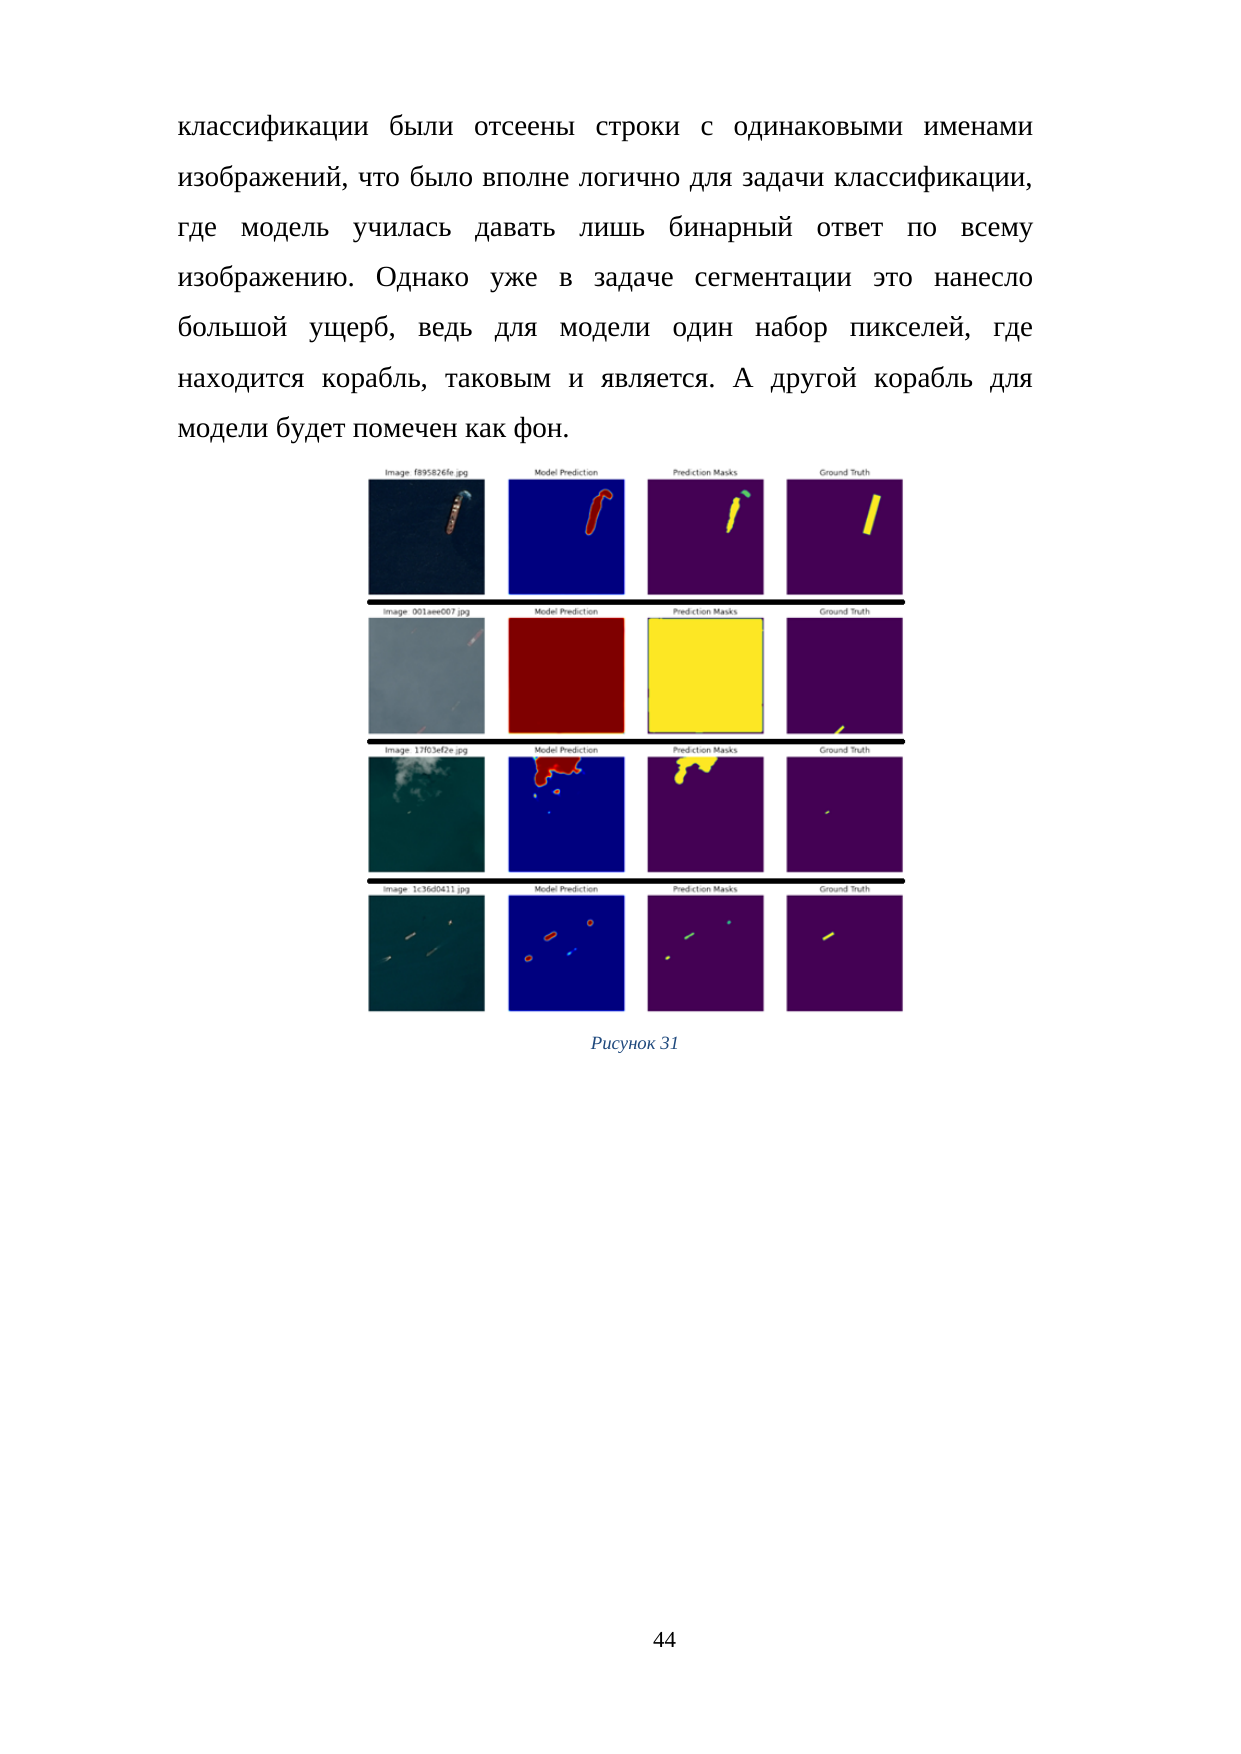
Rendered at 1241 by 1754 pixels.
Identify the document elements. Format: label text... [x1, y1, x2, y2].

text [177, 108, 1034, 444]
picture [353, 460, 916, 1032]
text Рисунок 34 [106, 1032, 1163, 1053]
